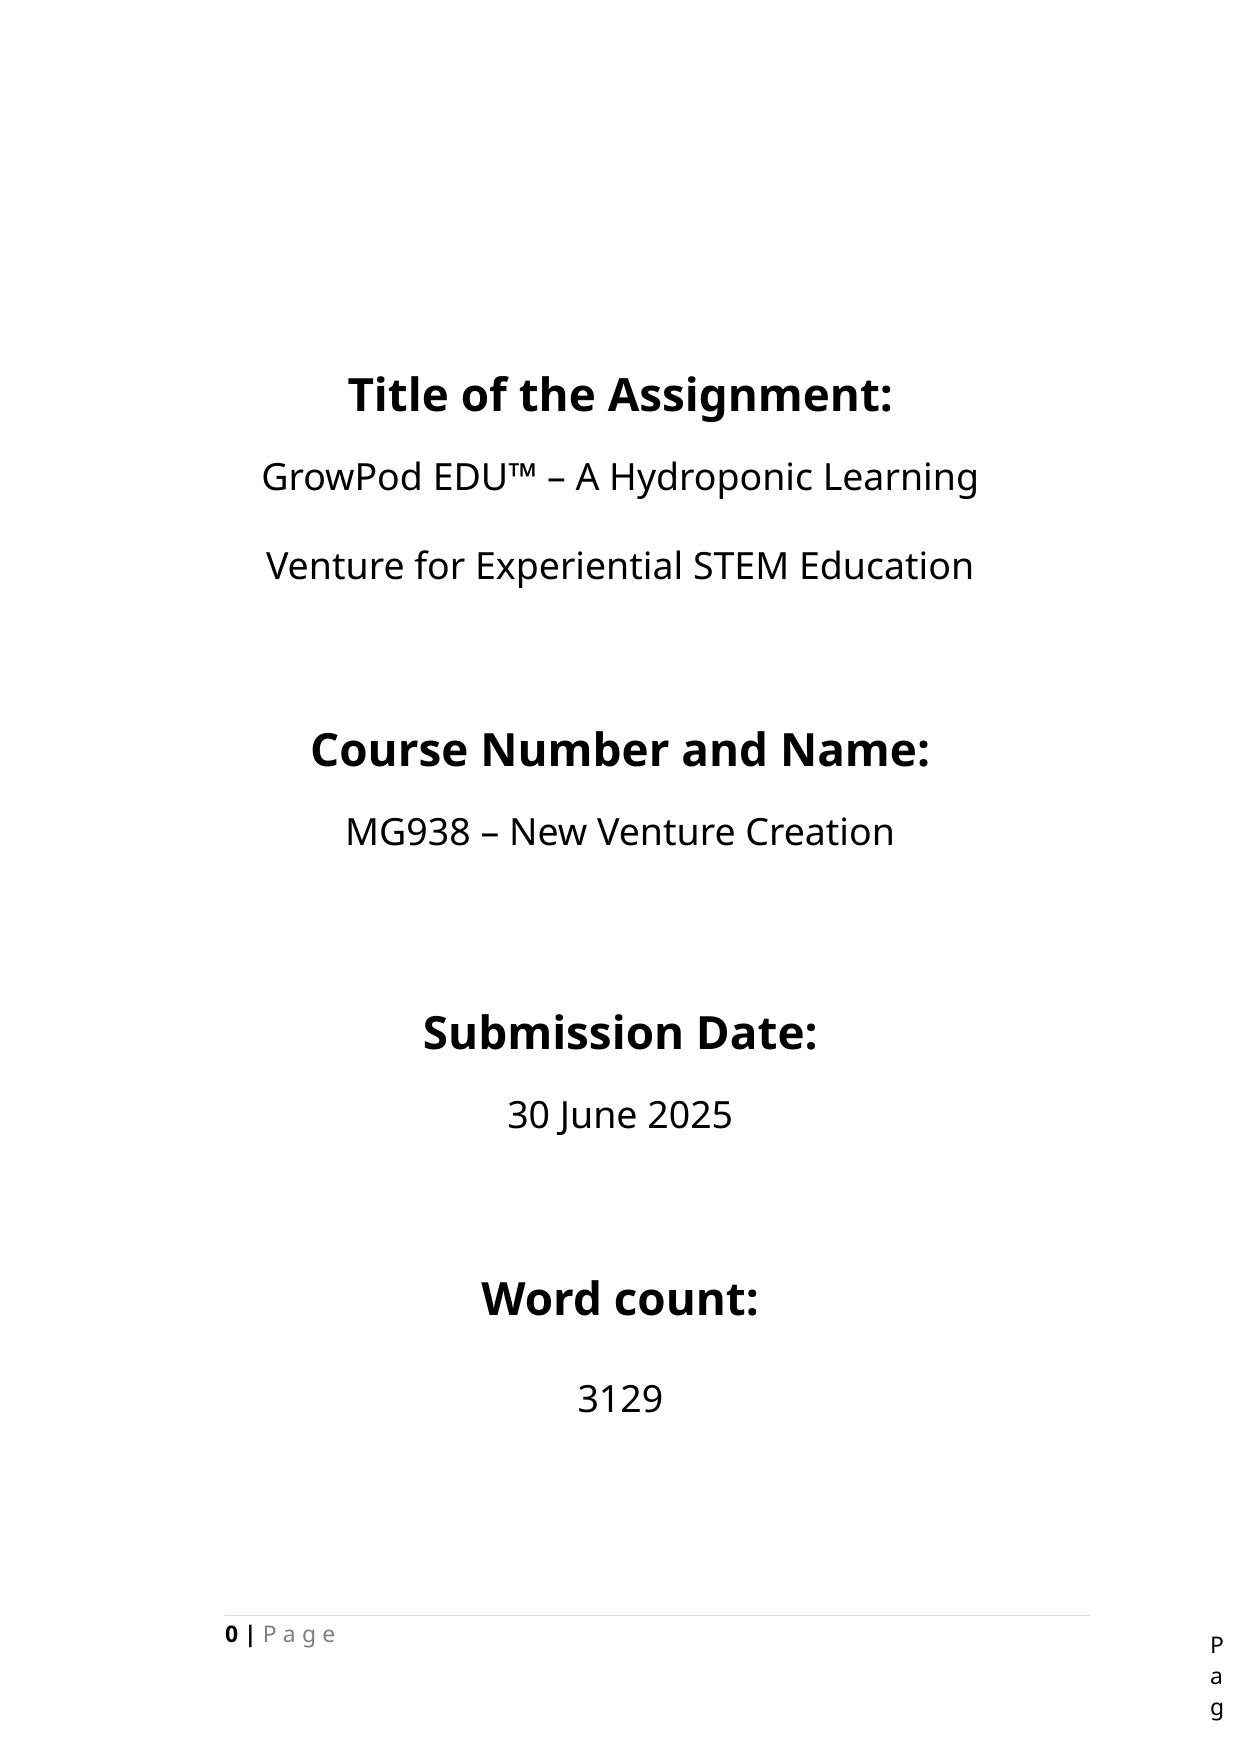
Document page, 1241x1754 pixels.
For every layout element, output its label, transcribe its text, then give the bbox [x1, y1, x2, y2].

text Submission Date: 30 June 2025 [150, 1000, 1090, 1139]
text Course Number and Name: MG938 – New Venture Creation [150, 717, 1090, 856]
text Word count: [150, 1266, 1090, 1329]
text 3129 [150, 1372, 1090, 1423]
text Title of the Assignment: GrowPod EDU™ – A Hydroponic Learning [150, 362, 1090, 501]
text Venture for Experiential STEM Education [150, 539, 1090, 590]
